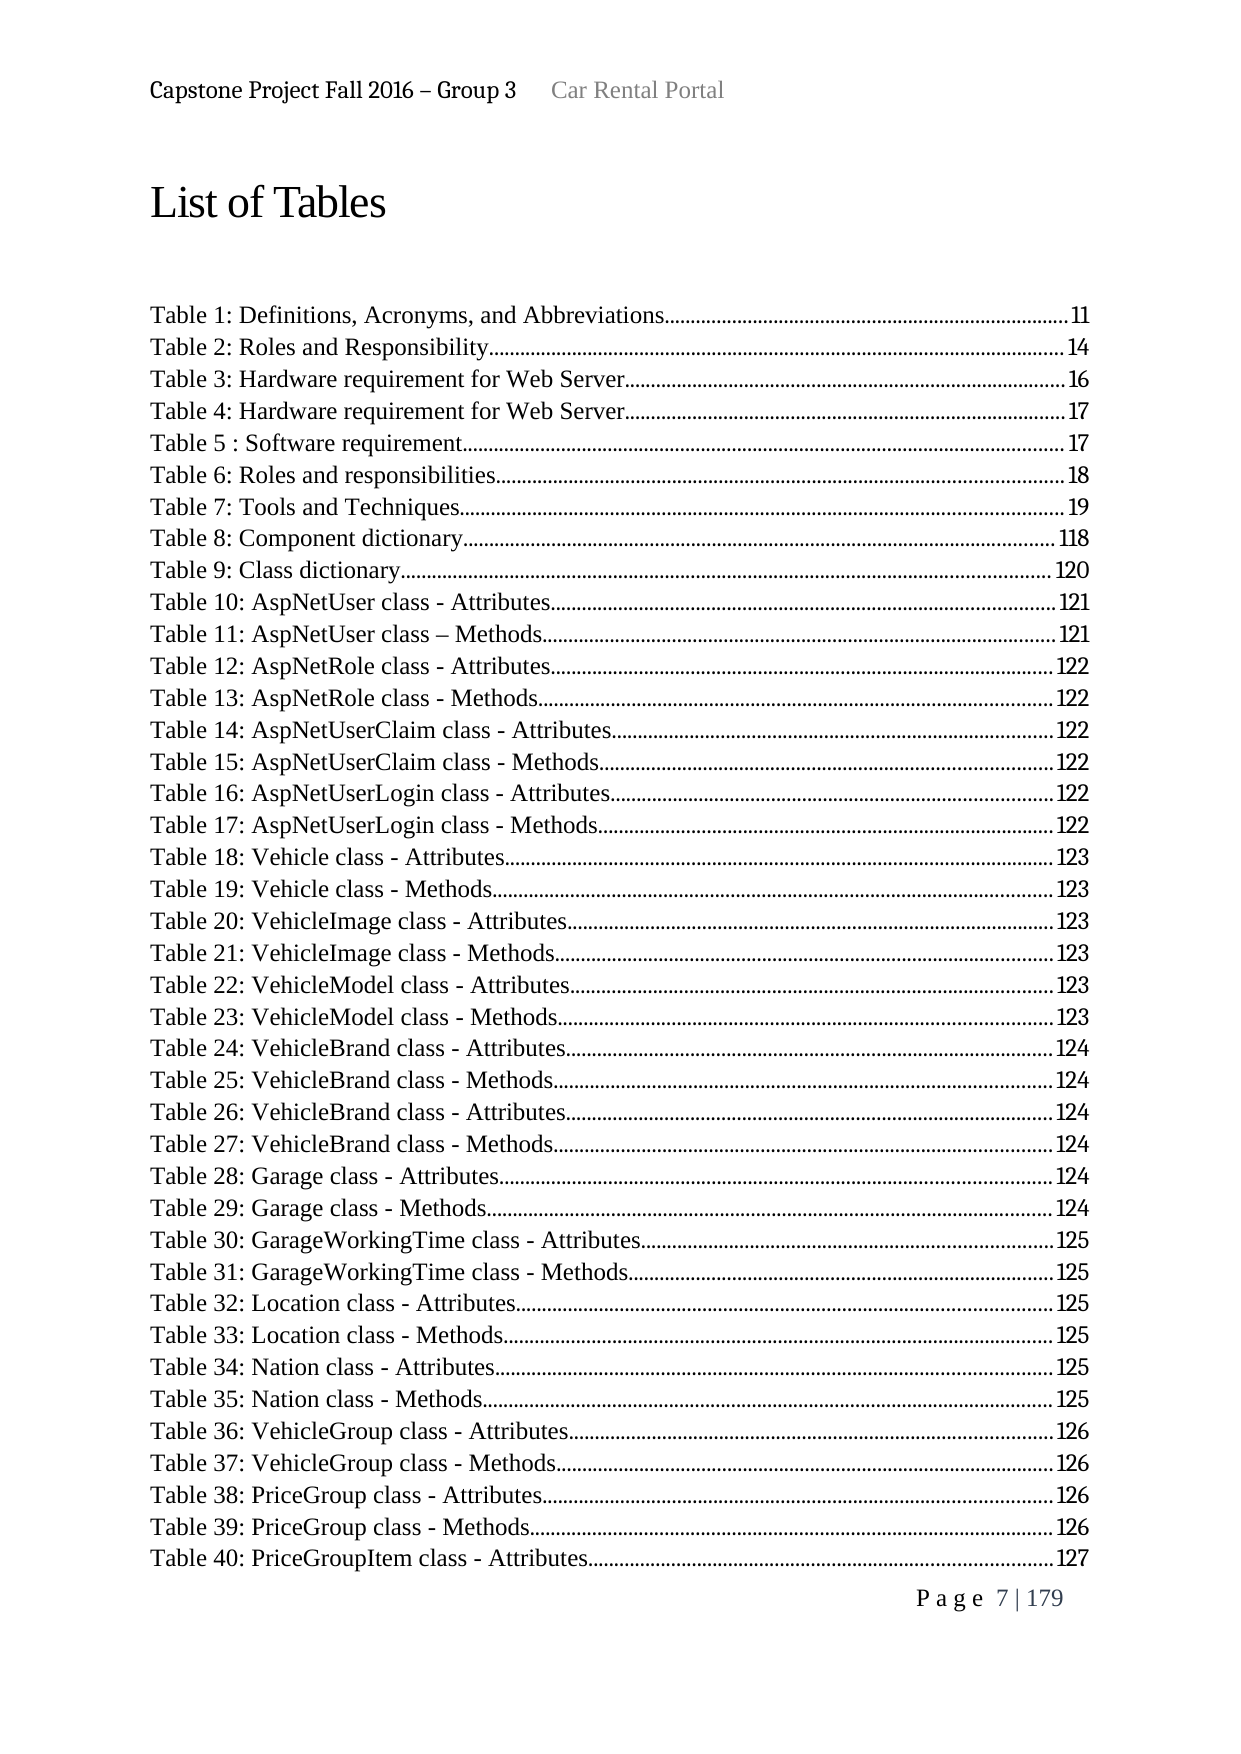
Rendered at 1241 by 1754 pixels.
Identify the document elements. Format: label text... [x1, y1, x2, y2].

text Table 29: Garage class - Methods 124 [150, 1193, 1090, 1222]
text Table 33: Location class - Methods 125 [150, 1320, 1090, 1350]
text Table 11: AspNetUser class – Methods 121 [150, 619, 1090, 649]
text Table 13: AspNetRole class - Methods 122 [150, 683, 1090, 712]
text Table 8: Component dictionary 118 [150, 523, 1090, 553]
text Table 25: VehicleBrand class - Methods 124 [150, 1065, 1090, 1095]
title List of Tables [150, 175, 1090, 228]
text Table 23: VehicleModel class - Methods 123 [150, 1002, 1090, 1031]
text Table 4: Hardware requirement for Web Server 17 [150, 396, 1090, 426]
text Table 19: Vehicle class - Methods 123 [150, 874, 1090, 904]
text Table 7: Tools and Techniques 19 [150, 492, 1090, 521]
text Table 9: Class dictionary 120 [150, 555, 1090, 585]
text Table 36: VehicleGroup class - Attributes 126 [150, 1416, 1090, 1446]
text Table 16: AspNetUserLogin class - Attributes 122 [150, 778, 1090, 808]
text Table 32: Location class - Attributes 125 [150, 1288, 1090, 1318]
text Table 21: VehicleImage class - Methods 123 [150, 938, 1090, 967]
text Table 30: GarageWorkingTime class - Attributes 125 [150, 1225, 1090, 1254]
text Table 37: VehicleGroup class - Methods 126 [150, 1448, 1090, 1477]
text Table 18: Vehicle class - Attributes 123 [150, 842, 1090, 872]
text Table 39: PriceGroup class - Methods 126 [150, 1512, 1090, 1541]
text Table 6: Roles and responsibilities 18 [150, 460, 1090, 489]
text Table 35: Nation class - Methods 125 [150, 1384, 1090, 1414]
text Table 31: GarageWorkingTime class - Methods 125 [150, 1257, 1090, 1286]
text Table 26: VehicleBrand class - Attributes 124 [150, 1097, 1090, 1127]
text Table 20: VehicleImage class - Attributes 123 [150, 906, 1090, 936]
text Table 24: VehicleBrand class - Attributes 124 [150, 1033, 1090, 1063]
text Table 12: AspNetRole class - Attributes 122 [150, 651, 1090, 681]
text Table 17: AspNetUserLogin class - Methods 122 [150, 810, 1090, 840]
text Table 1: Definitions, Acronyms, and Abbreviations 11 [150, 300, 1090, 330]
text Table 22: VehicleModel class - Attributes 123 [150, 970, 1090, 999]
text Table 40: PriceGroupItem class - Attributes 127 [150, 1543, 1090, 1573]
text Table 3: Hardware requirement for Web Server 16 [150, 364, 1090, 394]
text Table 14: AspNetUserClaim class - Attributes 122 [150, 715, 1090, 744]
text Table 2: Roles and Responsibility 14 [150, 332, 1090, 362]
text Table 15: AspNetUserClaim class - Methods 122 [150, 747, 1090, 776]
text Table 28: Garage class - Attributes 124 [150, 1161, 1090, 1191]
text Table 27: VehicleBrand class - Methods 124 [150, 1129, 1090, 1159]
text Table 34: Nation class - Attributes 125 [150, 1352, 1090, 1382]
text Table 10: AspNetUser class - Attributes 121 [150, 587, 1090, 617]
text Table 38: PriceGroup class - Attributes 126 [150, 1480, 1090, 1509]
text Table 5 : Software requirement 17 [150, 428, 1090, 457]
